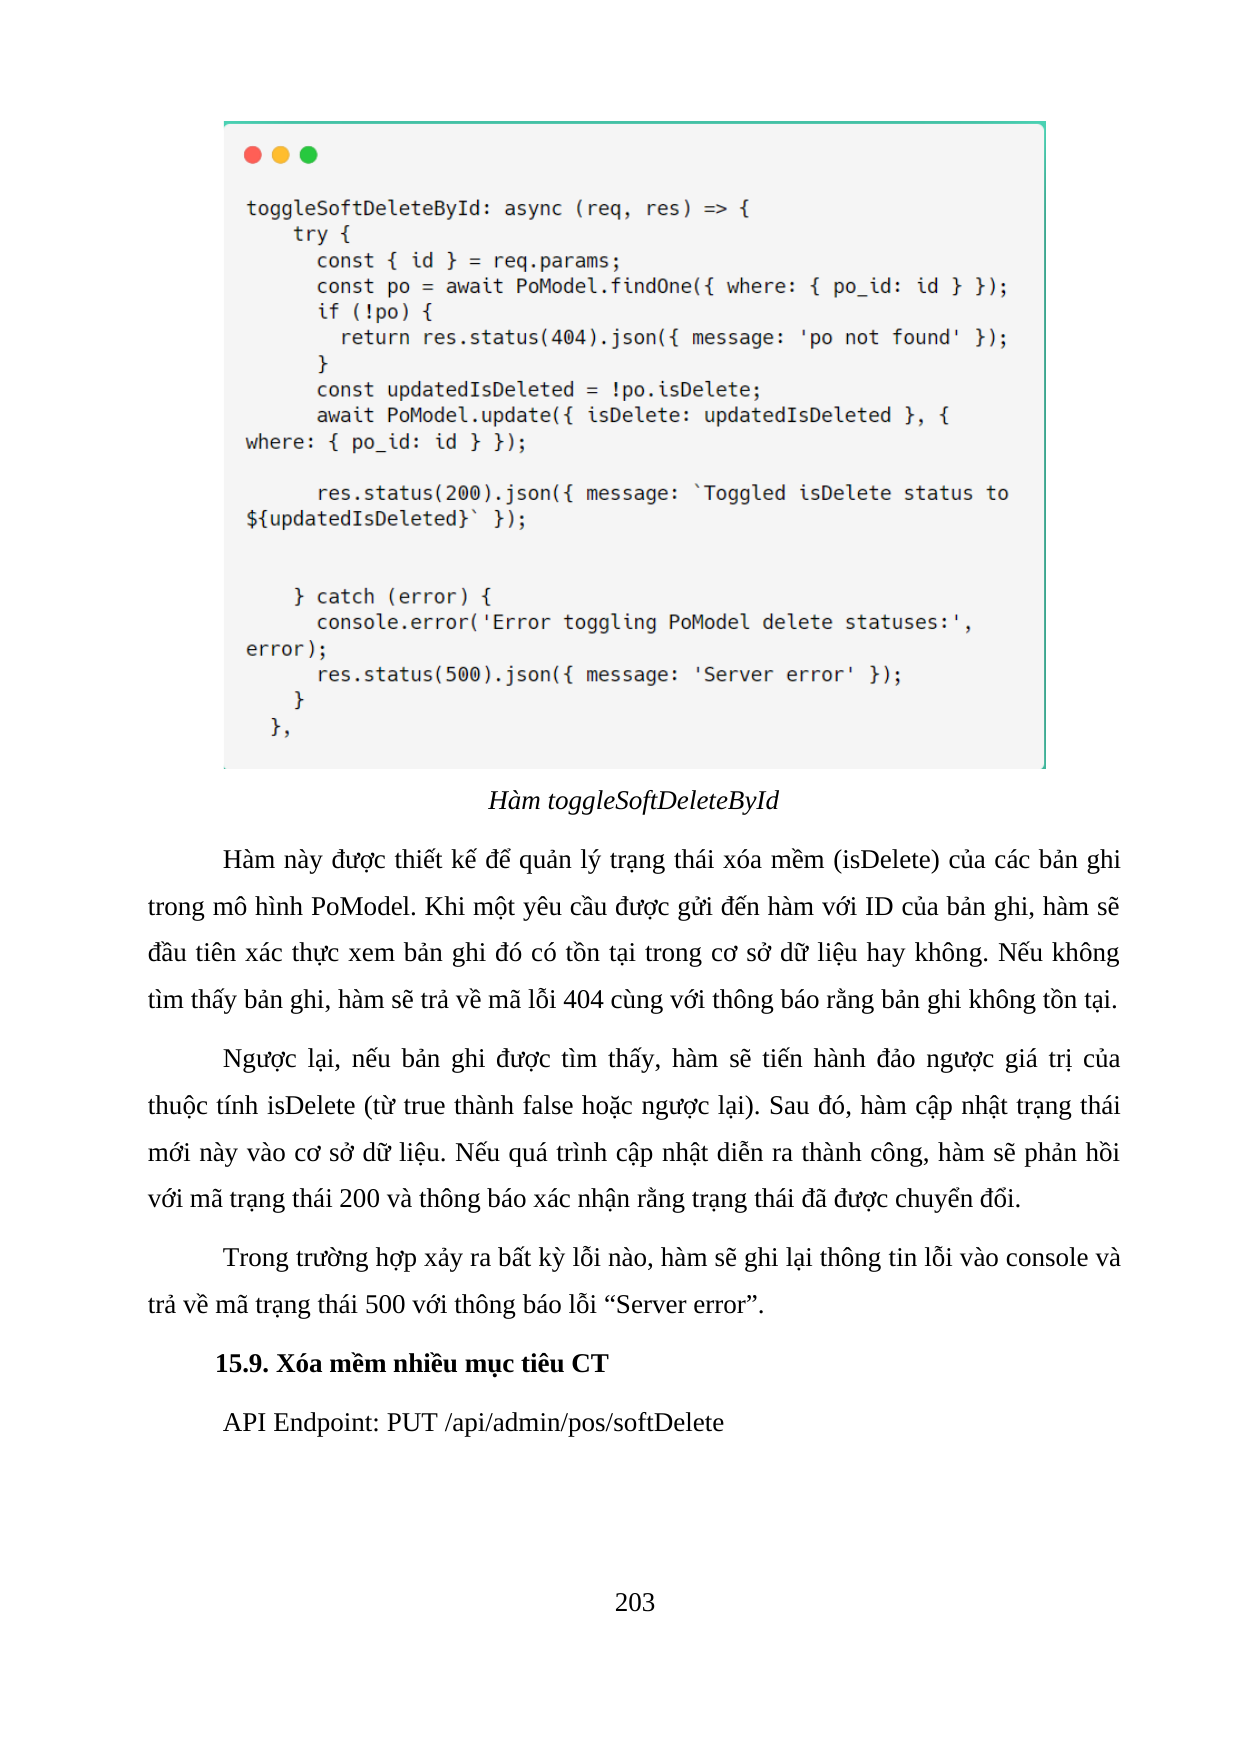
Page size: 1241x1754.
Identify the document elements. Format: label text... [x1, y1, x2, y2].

text Hàm toggleSoftDeleteById [148, 784, 1122, 815]
text API Endpoint: PUT /api/admin/pos/softDelete [148, 1407, 1122, 1438]
text Ngược lại, nếu bản ghi được tìm thấy, hàm sẽ tiến hành đảo ngược giá trị của thuộc tính isDelete (từ true thành false hoặc ngược lại). Sau đó, hàm cập nhật trạng thái mới này vào cơ sở dữ liệu. Nếu quá trình cập nhật diễn ra thành công, hàm sẽ phản hồi với mã trạng thái 200 và thông báo xác nhận rằng trạng thái đã được chuyển đổi. [148, 1042, 1122, 1213]
text Trong trường hợp xảy ra bất kỳ lỗi nào, hàm sẽ ghi lại thông tin lỗi vào console và trả về mã trạng thái 500 với thông báo lỗi “Server error”. [148, 1242, 1122, 1319]
text 15.9. Xóa mềm nhiều mục tiêu CT [215, 1347, 1122, 1378]
text Hàm này được thiết kế để quản lý trạng thái xóa mềm (isDelete) của các bản ghi trong mô hình PoModel. Khi một yêu cầu được gửi đến hàm với ID của bản ghi, hàm sẽ đầu tiên xác thực xem bản ghi đó có tồn tại trong cơ sở dữ liệu hay không. Nếu không tìm thấy bản ghi, hàm sẽ trả về mã lỗi 404 cùng với thông báo rằng bản ghi không tồn tại. [148, 843, 1122, 1014]
picture [223, 121, 1046, 769]
